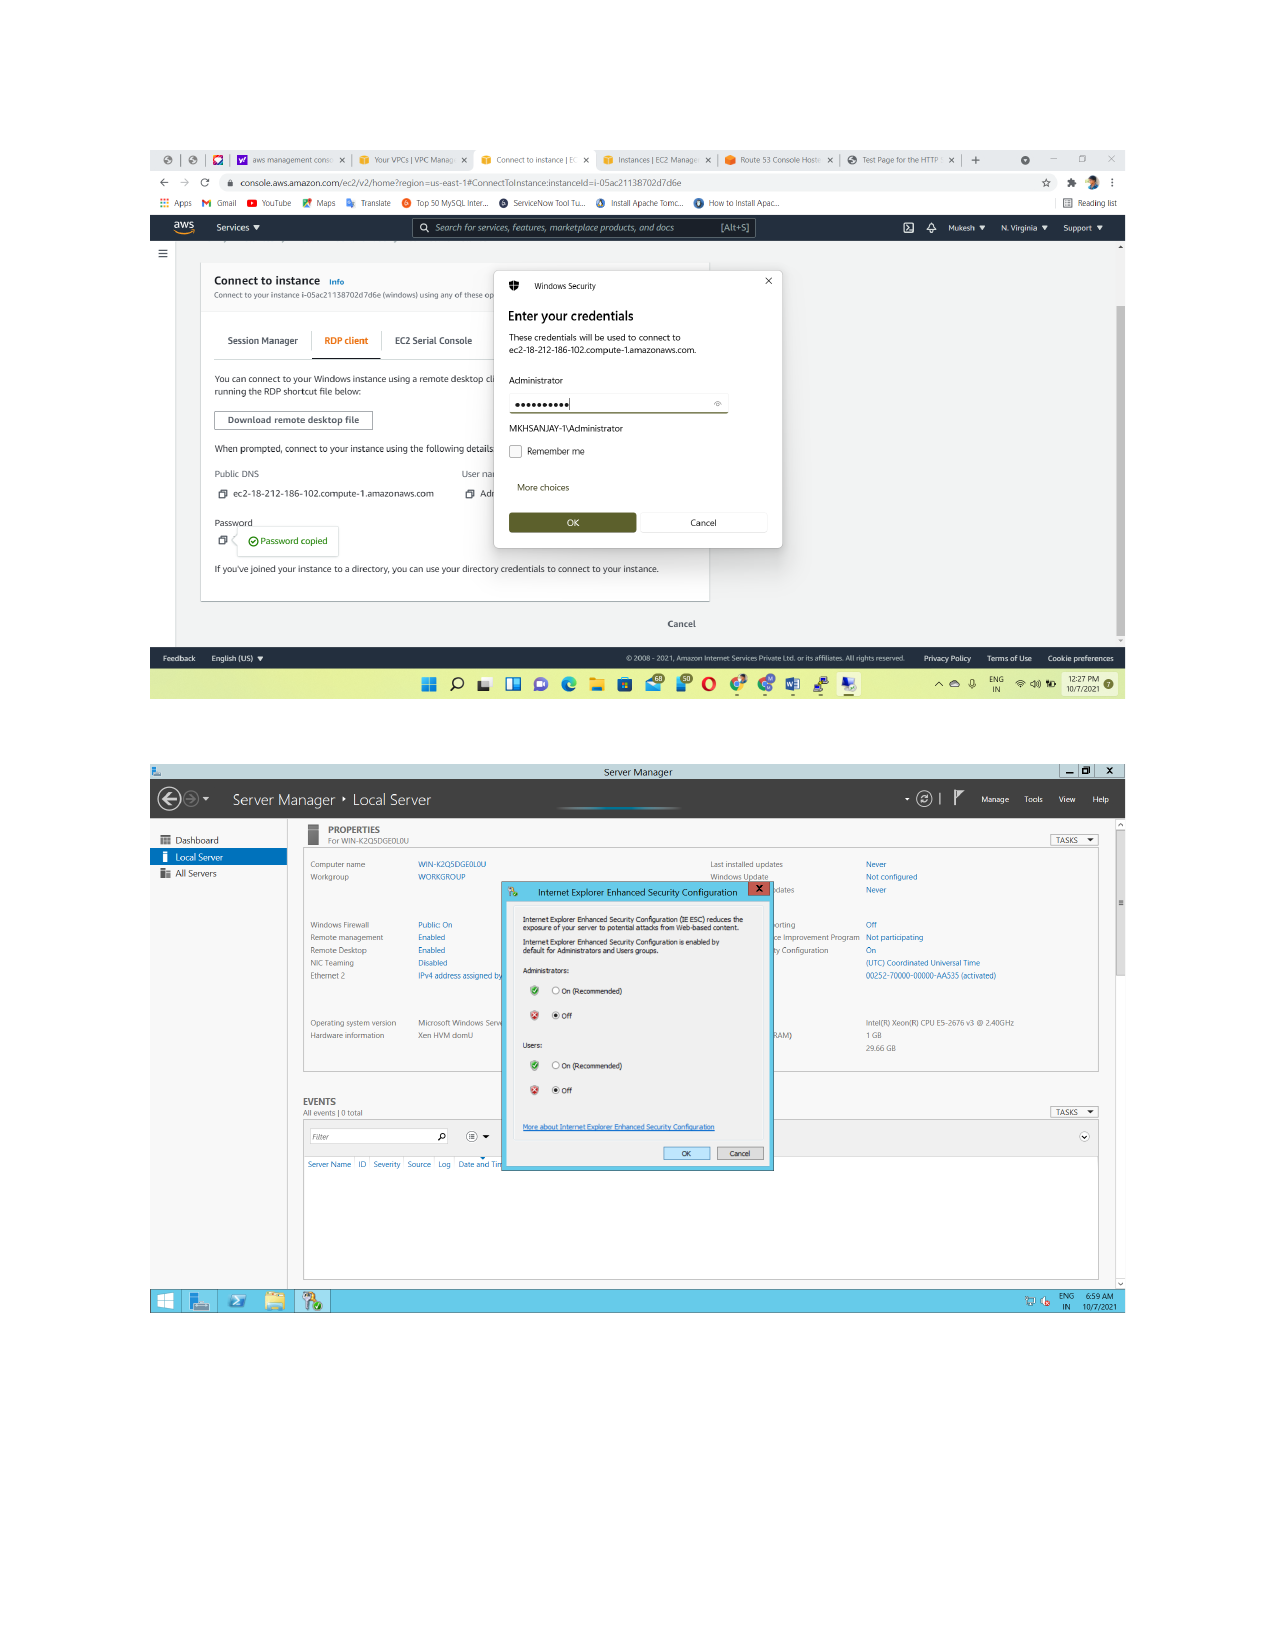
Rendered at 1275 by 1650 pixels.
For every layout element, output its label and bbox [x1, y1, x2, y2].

picture [150, 764, 1125, 1313]
picture [150, 150, 1125, 699]
